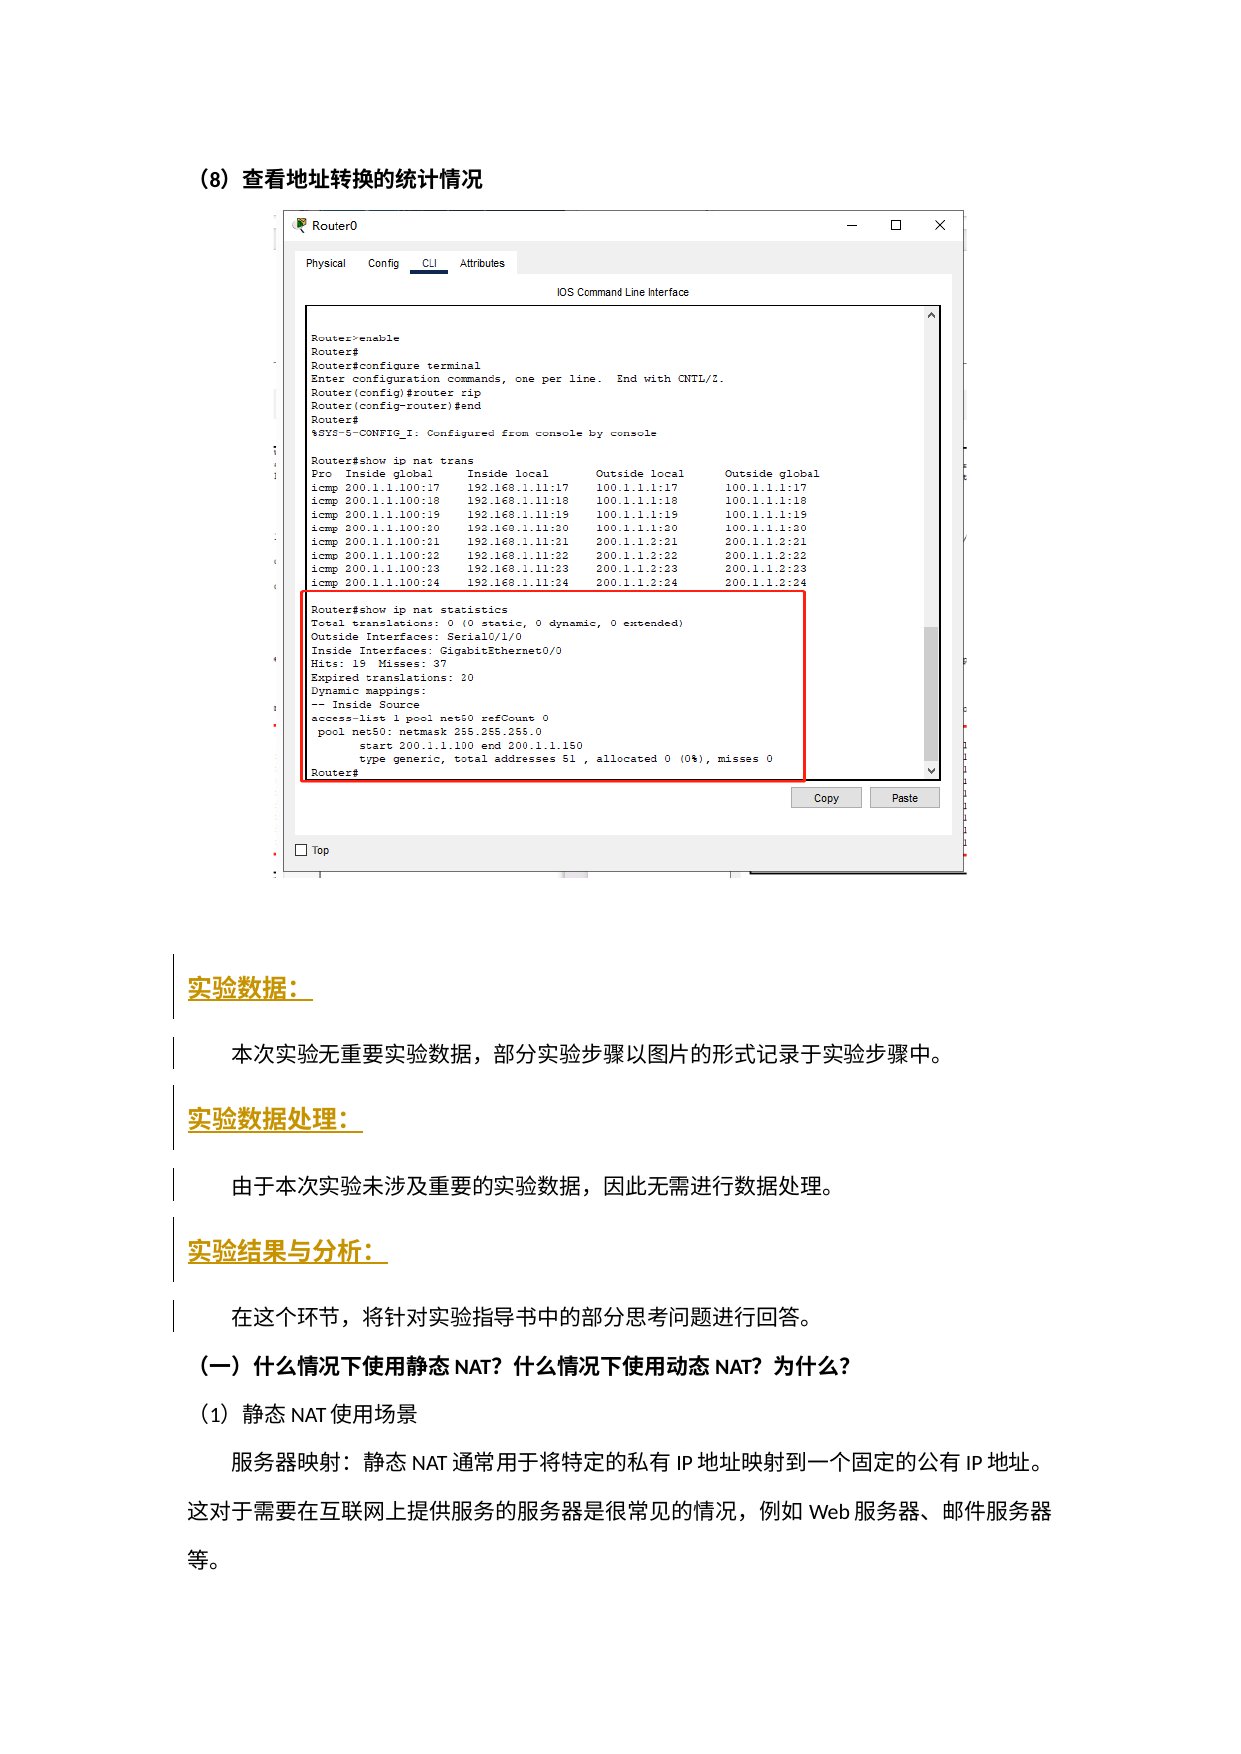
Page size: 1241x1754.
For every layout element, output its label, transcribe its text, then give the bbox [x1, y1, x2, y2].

text 本次实验无重要实验数据，部分实验步骤以图片的形式记录于实验步骤中。 [187, 1037, 1053, 1069]
picture [273, 210, 967, 878]
text （1）静态NAT使用场景 [187, 1397, 1053, 1429]
text 服务器映射：静态NAT通常用于将特定的私有IP地址映射到一个固定的公有IP地址。这对于需要在互联网上提供服务的服务器是很常见的情况，例如Web服务器、邮件服务器等。 [187, 1445, 1053, 1575]
text （8）查看地址转换的统计情况 [187, 162, 1053, 194]
text 在这个环节，将针对实验指导书中的部分思考问题进行回答。 [187, 1300, 1053, 1332]
text （一）什么情况下使用静态NAT？什么情况下使用动态 NAT？为什么？ [187, 1348, 1053, 1381]
text 由于本次实验未涉及重要的实验数据，因此无需进行数据处理。 [187, 1168, 1053, 1201]
